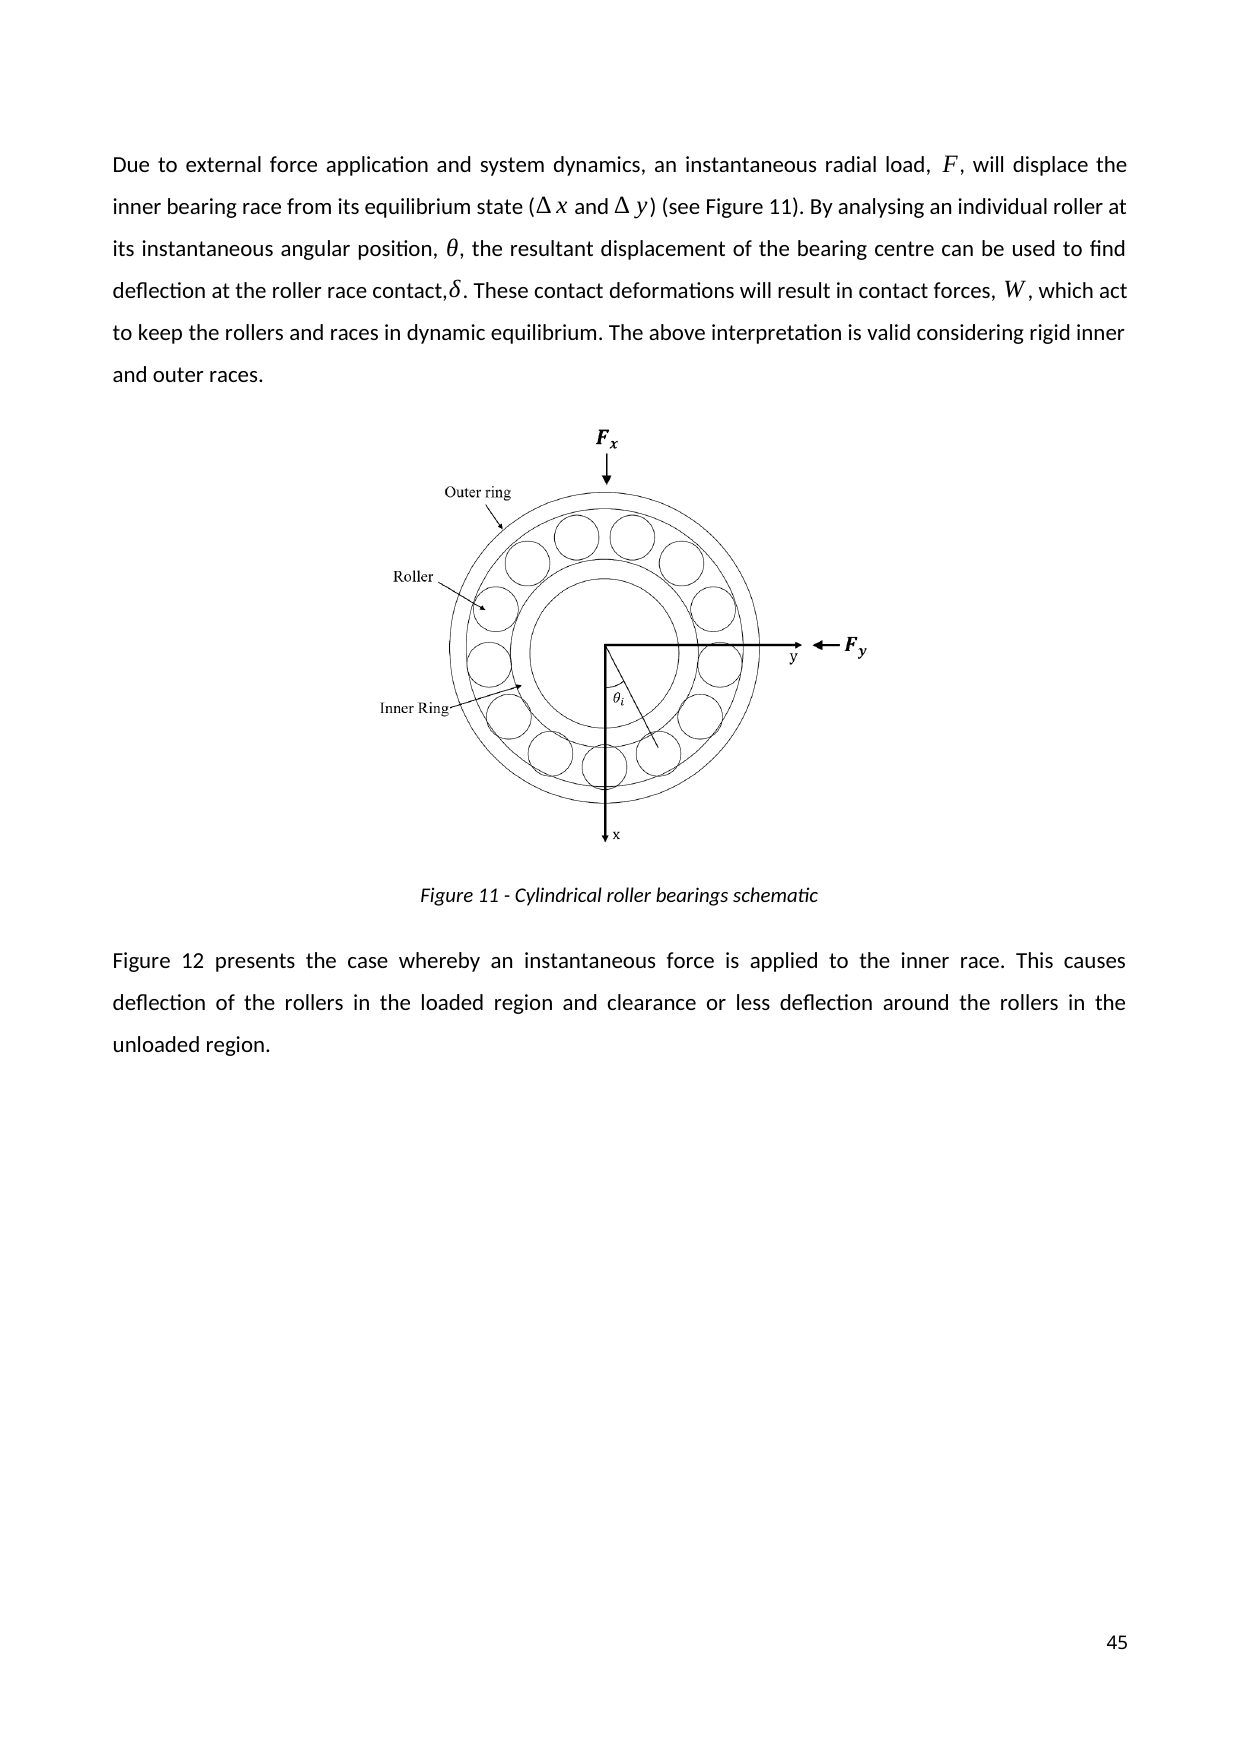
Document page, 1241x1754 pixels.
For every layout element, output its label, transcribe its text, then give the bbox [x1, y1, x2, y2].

text Due to external force application and system dynamics, an instantaneous radial load, , will displace the inner bearing race from its equilibrium state ( and ) (see Figure 11). By analysing an individual roller at its instantaneous angular position, , the resultant displacement of the bearing centre can be used to find deflection at the roller race contact,. These contact deformations will result in contact forces, , which act to keep the rollers and races in dynamic equilibrium. The above interpretation is valid considering rigid inner and outer races. [112, 150, 1128, 388]
picture [364, 426, 876, 844]
text Figure 12 presents the case whereby an instantaneous force is applied to the inner race. This causes deflection of the rollers in the loaded region and clearance or less deflection around the rollers in the unloaded region. [112, 946, 1128, 1058]
